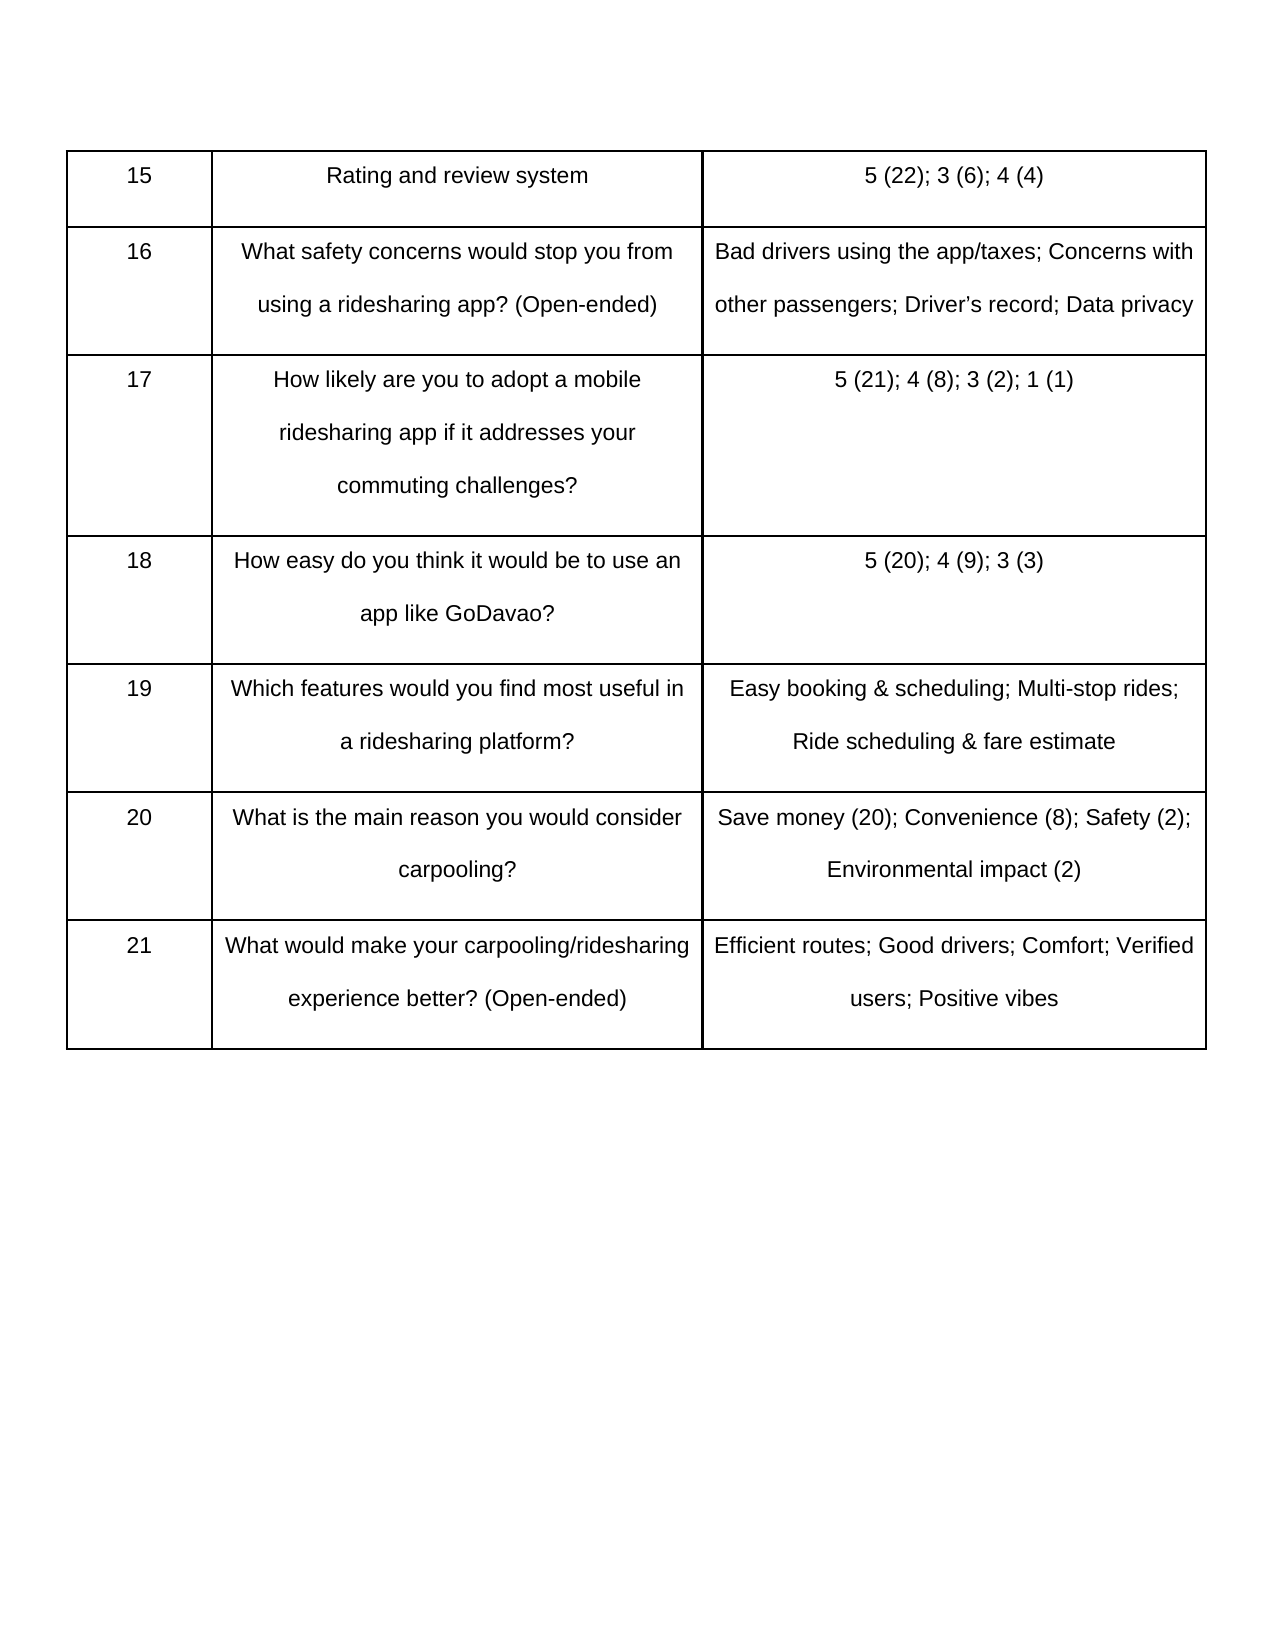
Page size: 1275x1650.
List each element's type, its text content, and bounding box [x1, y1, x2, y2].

table_cell What is the main reason you would consider carpooling? [213, 793, 701, 919]
table_cell Bad drivers using the app/taxes; Concerns with other passengers; Driver’s record; Data privacy [704, 228, 1205, 354]
table_cell Which features would you find most useful in a ridesharing platform? [213, 665, 701, 791]
table_cell Rating and review system [213, 152, 701, 226]
table_cell 15 [68, 152, 211, 226]
table_cell Easy booking & scheduling; Multi-stop rides; Ride scheduling & fare estimate [704, 665, 1205, 791]
table_cell 21 [68, 921, 211, 1048]
table_cell What would make your carpooling/ridesharing experience better? (Open-ended) [213, 921, 701, 1048]
table_cell 5 (21); 4 (8); 3 (2); 1 (1) [704, 356, 1205, 535]
table_cell 5 (22); 3 (6); 4 (4) [704, 152, 1205, 226]
table_cell How likely are you to adopt a mobile ridesharing app if it addresses your commuting challenges? [213, 356, 701, 535]
table_cell Efficient routes; Good drivers; Comfort; Verified users; Positive vibes [704, 921, 1205, 1048]
table_cell Save money (20); Convenience (8); Safety (2); Environmental impact (2) [704, 793, 1205, 919]
table_cell 19 [68, 665, 211, 791]
table_cell 17 [68, 356, 211, 535]
table_cell 18 [68, 537, 211, 663]
table_cell 20 [68, 793, 211, 919]
table_cell What safety concerns would stop you from using a ridesharing app? (Open-ended) [213, 228, 701, 354]
table_cell 16 [68, 228, 211, 354]
table_cell How easy do you think it would be to use an app like GoDavao? [213, 537, 701, 663]
table_cell 5 (20); 4 (9); 3 (3) [704, 537, 1205, 663]
